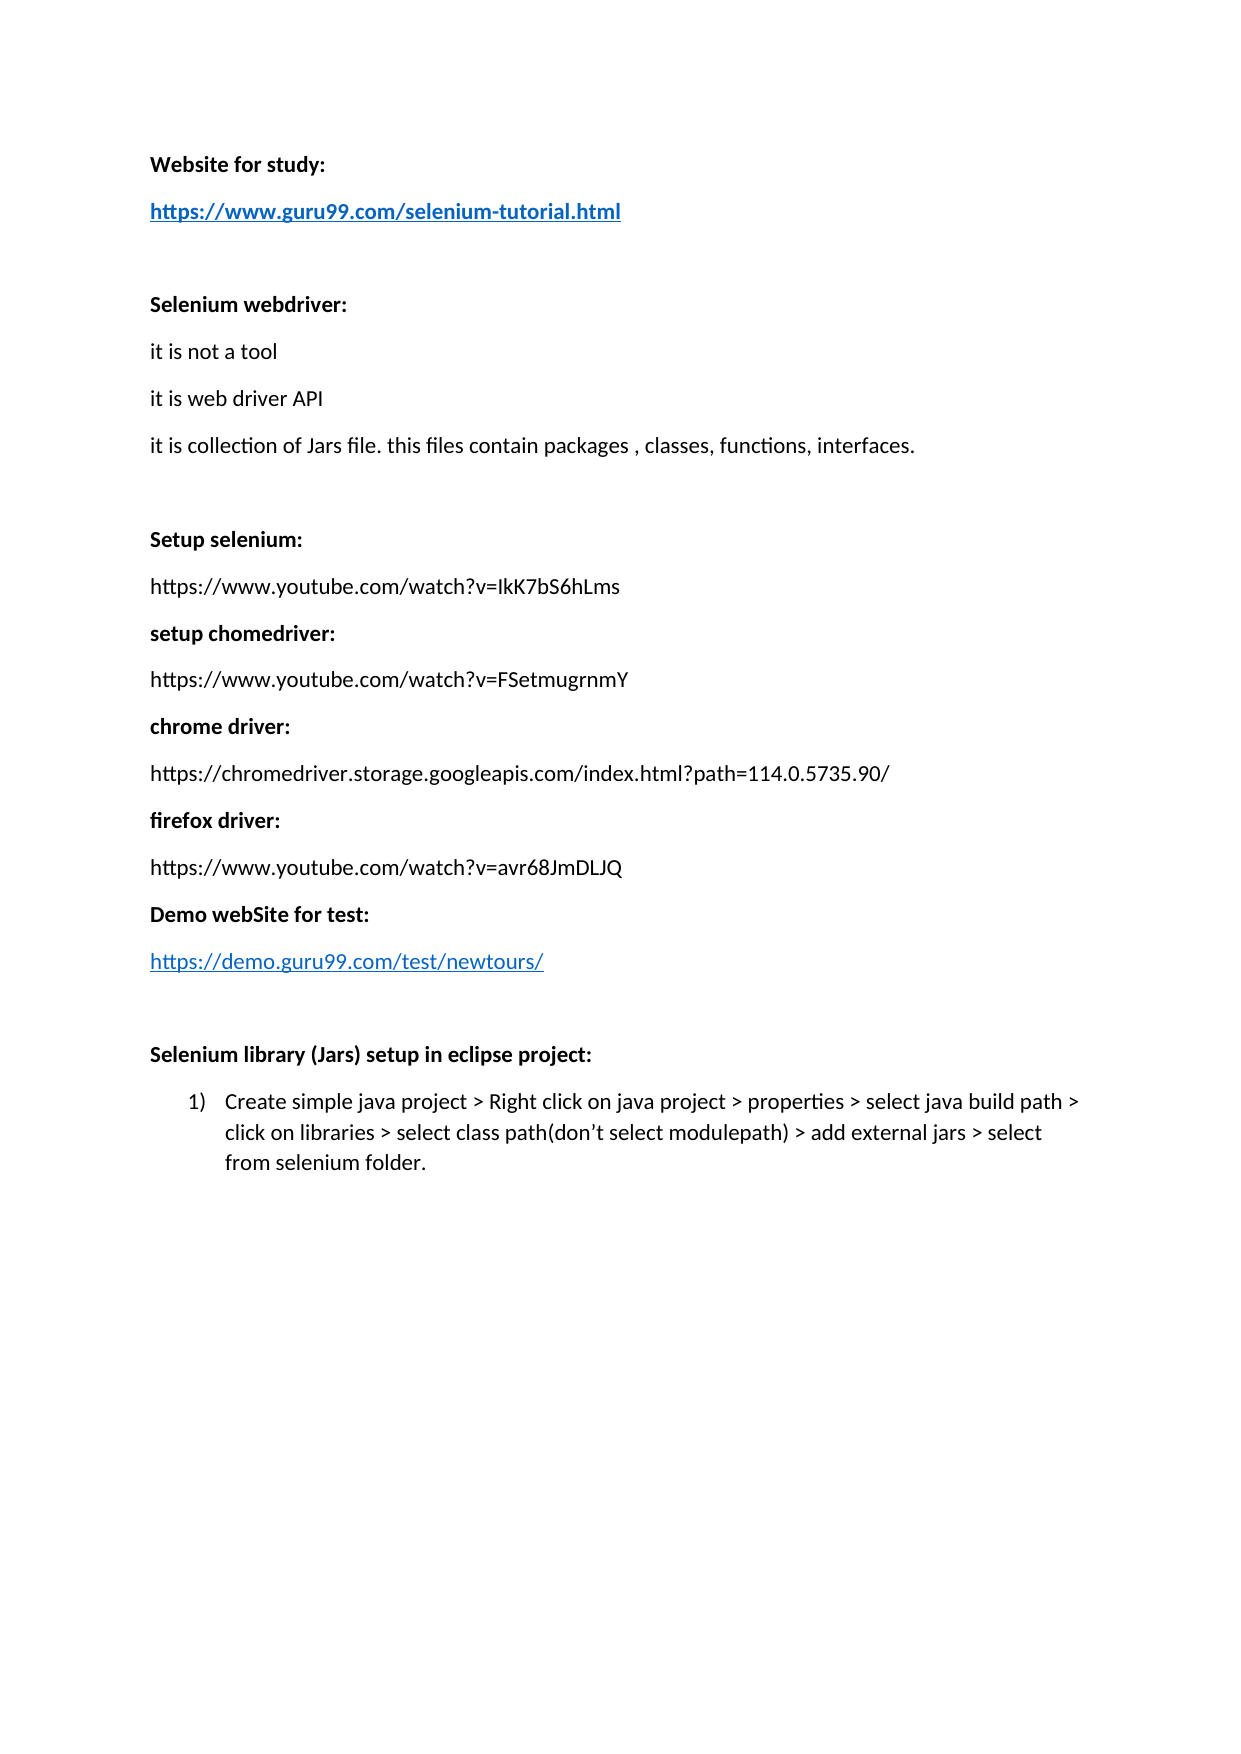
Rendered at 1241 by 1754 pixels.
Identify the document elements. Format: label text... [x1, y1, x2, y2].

text Setup selenium: [150, 525, 1090, 553]
text https://chromedriver.storage.googleapis.com/index.html?path=114.0.5735.90/ [150, 759, 1090, 787]
text it is web driver API [150, 384, 1090, 412]
text it is collection of Jars file. this files contain packages , classes, functions, interfaces. [150, 431, 1090, 459]
list Create simple java project > Right click on java project > properties > select java build path > click on libraries > select class path(don’t select modulepath) > add external jars > select from selenium folder. [187, 1087, 1090, 1176]
text Selenium library (Jars) setup in eclipse project: [150, 1041, 1090, 1069]
text https://www.guru99.com/selenium-tutorial.html [150, 197, 1090, 225]
text https://www.youtube.com/watch?v=avr68JmDLJQ [150, 853, 1090, 881]
text chrome driver: [150, 712, 1090, 741]
text firefox driver: [150, 806, 1090, 834]
text https://www.youtube.com/watch?v=IkK7bS6hLms [150, 572, 1090, 600]
text it is not a tool [150, 337, 1090, 366]
text Demo webSite for test: [150, 900, 1090, 928]
text Selenium webdriver: [150, 291, 1090, 319]
text setup chomedriver: [150, 619, 1090, 647]
text https://www.youtube.com/watch?v=FSetmugrnmY [150, 666, 1090, 694]
text Website for study: [150, 150, 1090, 178]
text https://demo.guru99.com/test/newtours/ [150, 947, 1090, 975]
